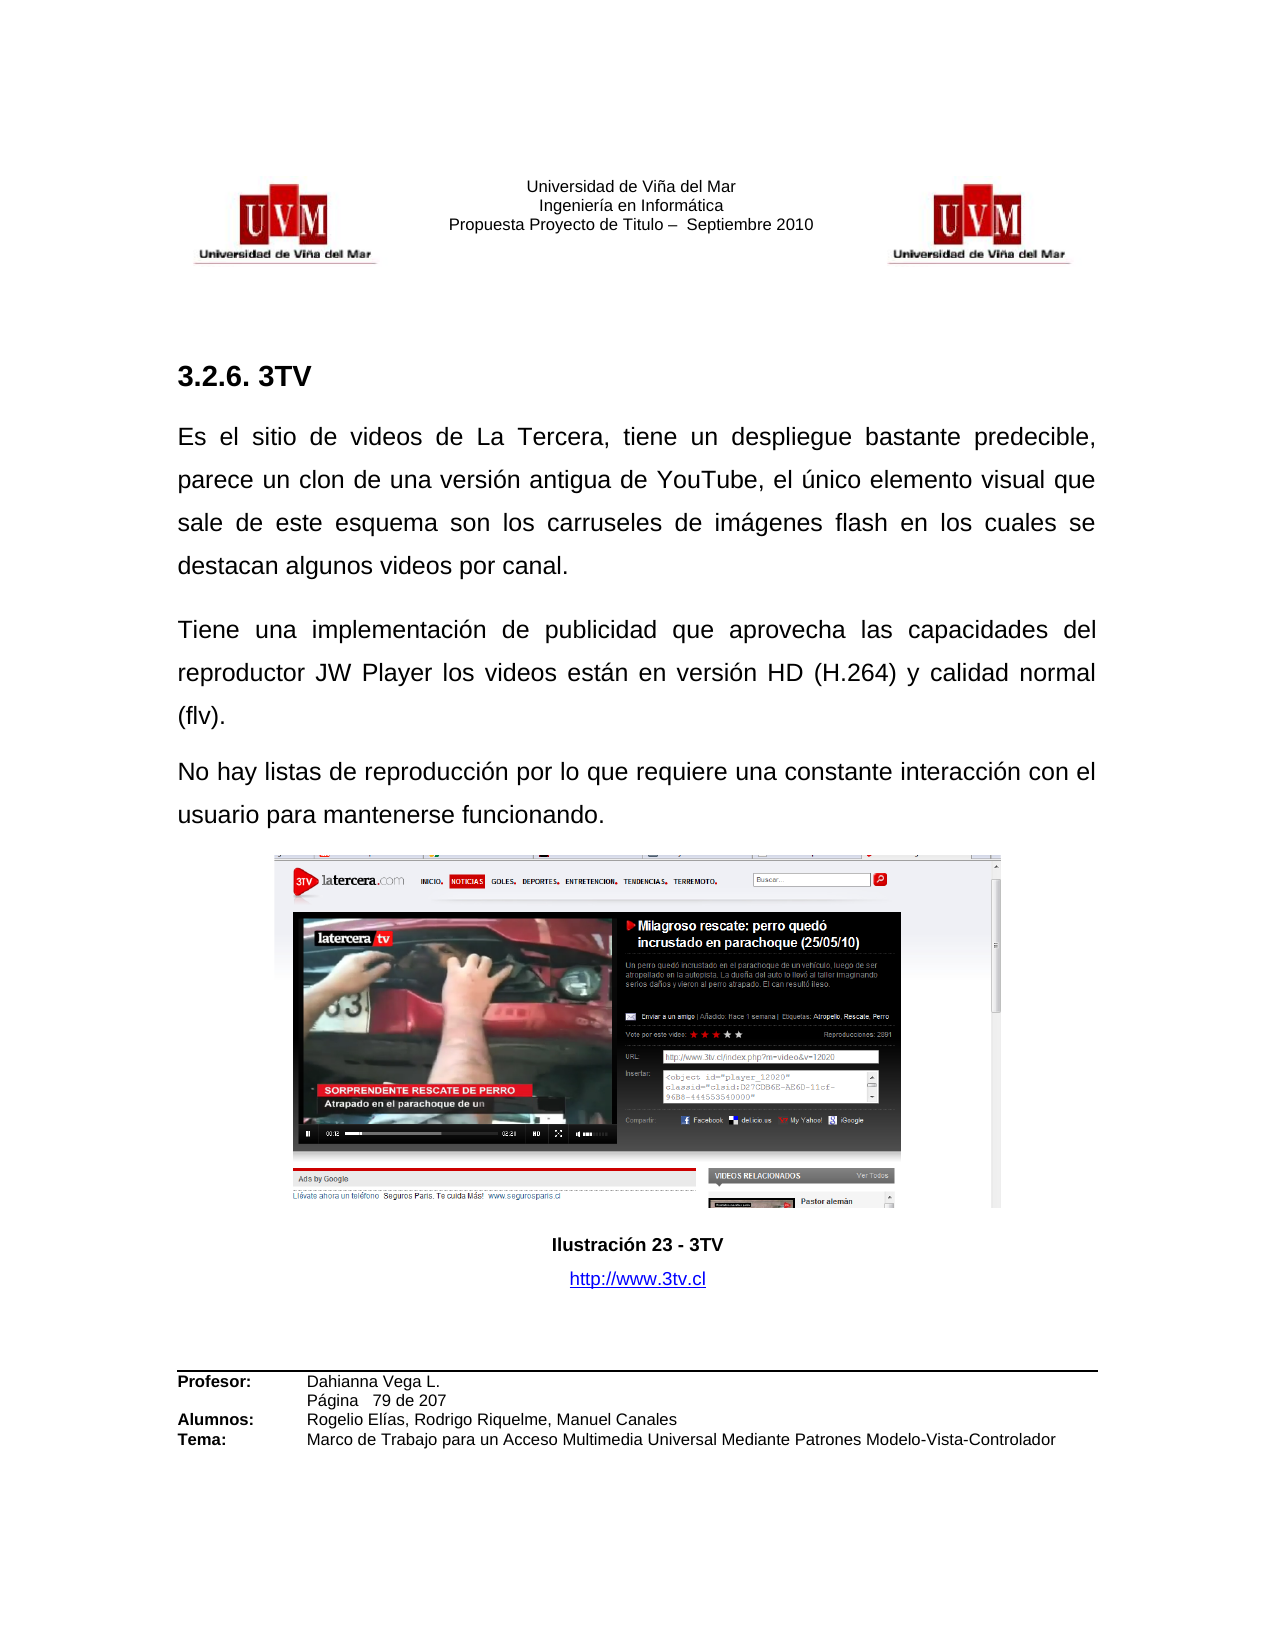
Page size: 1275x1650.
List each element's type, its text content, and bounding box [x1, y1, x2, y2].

picture [871, 176, 1084, 267]
text No hay listas de reproducción por lo que requiere una constante interacción con el usuario para mantenerse funcionando. [177, 757, 1098, 829]
picture [274, 855, 1001, 1208]
text Es el sitio de videos de La Tercera, tiene un despliegue bastante predecible, parece un clon de una versión antigua de YouTube, el único elemento visual que sale de este esquema son los carruseles de imágenes flash en los cuales se destacan algunos videos por canal. [177, 422, 1098, 580]
text Tiene una implementación de publicidad que aprovecha las capacidades del reproductor JW Player los videos están en versión HD (H.264) y calidad normal (flv). [177, 615, 1098, 730]
subtitle 3.2.6. 3TV [177, 359, 1098, 392]
picture [177, 176, 390, 267]
text Ilustración 23 - 3TV [177, 1234, 1098, 1256]
text http://www.3tv.cl [177, 1268, 1098, 1290]
